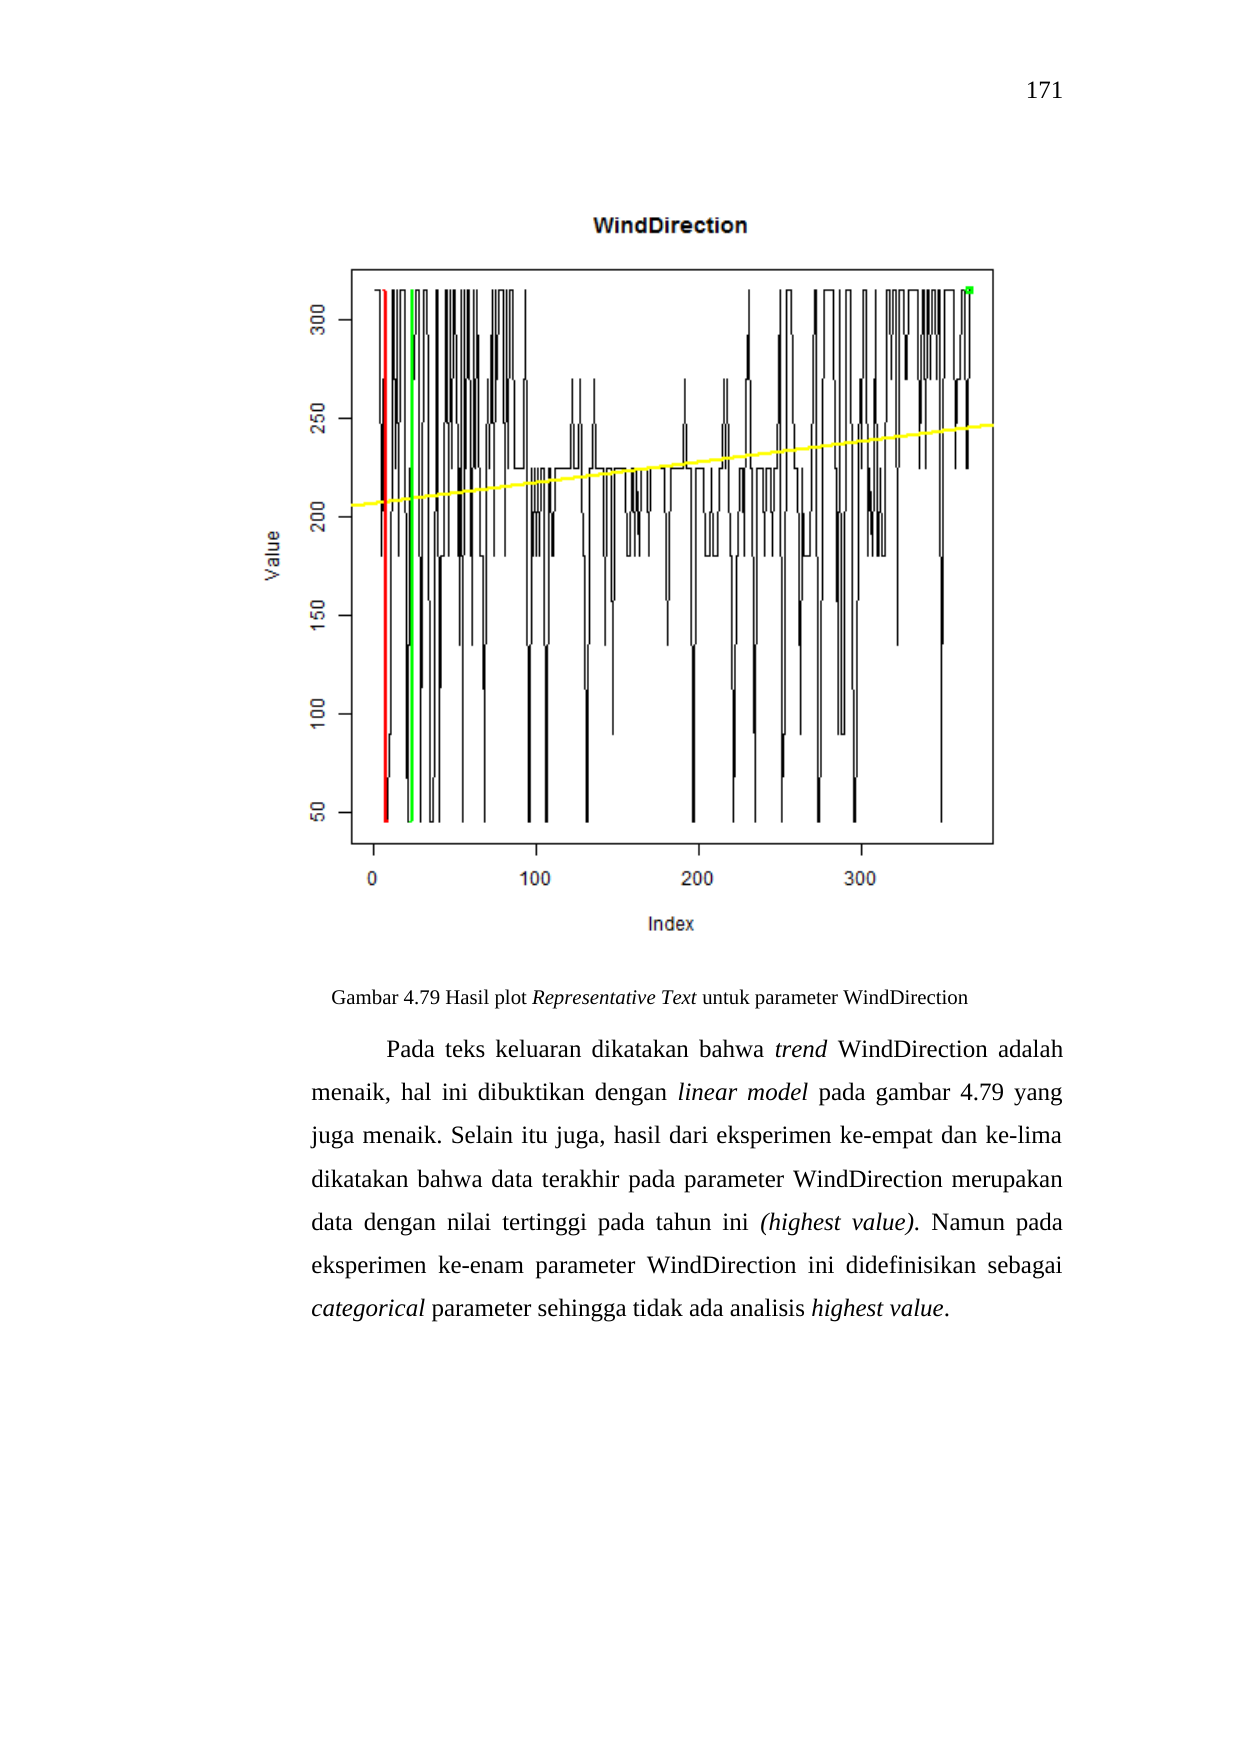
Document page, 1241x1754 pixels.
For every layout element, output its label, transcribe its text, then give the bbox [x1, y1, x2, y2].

text Pada teks keluaran dikatakan bahwa trend WindDirection adalah menaik, hal ini dibuktikan dengan linear model pada gambar 4.79 yang juga menaik. Selain itu juga, hasil dari eksperimen ke-empat dan ke-lima dikatakan bahwa data terakhir pada parameter WindDirection merupakan data dengan nilai tertinggi pada tahun ini (highest value). Namun pada eksperimen ke-enam parameter WindDirection ini didefinisikan sebagai categorical parameter sehingga tidak ada analisis highest value. [311, 1034, 1063, 1322]
picture [259, 177, 1041, 959]
text Gambar 4.79 Hasil plot Representative Text untuk parameter WindDirection [236, 985, 1063, 1009]
